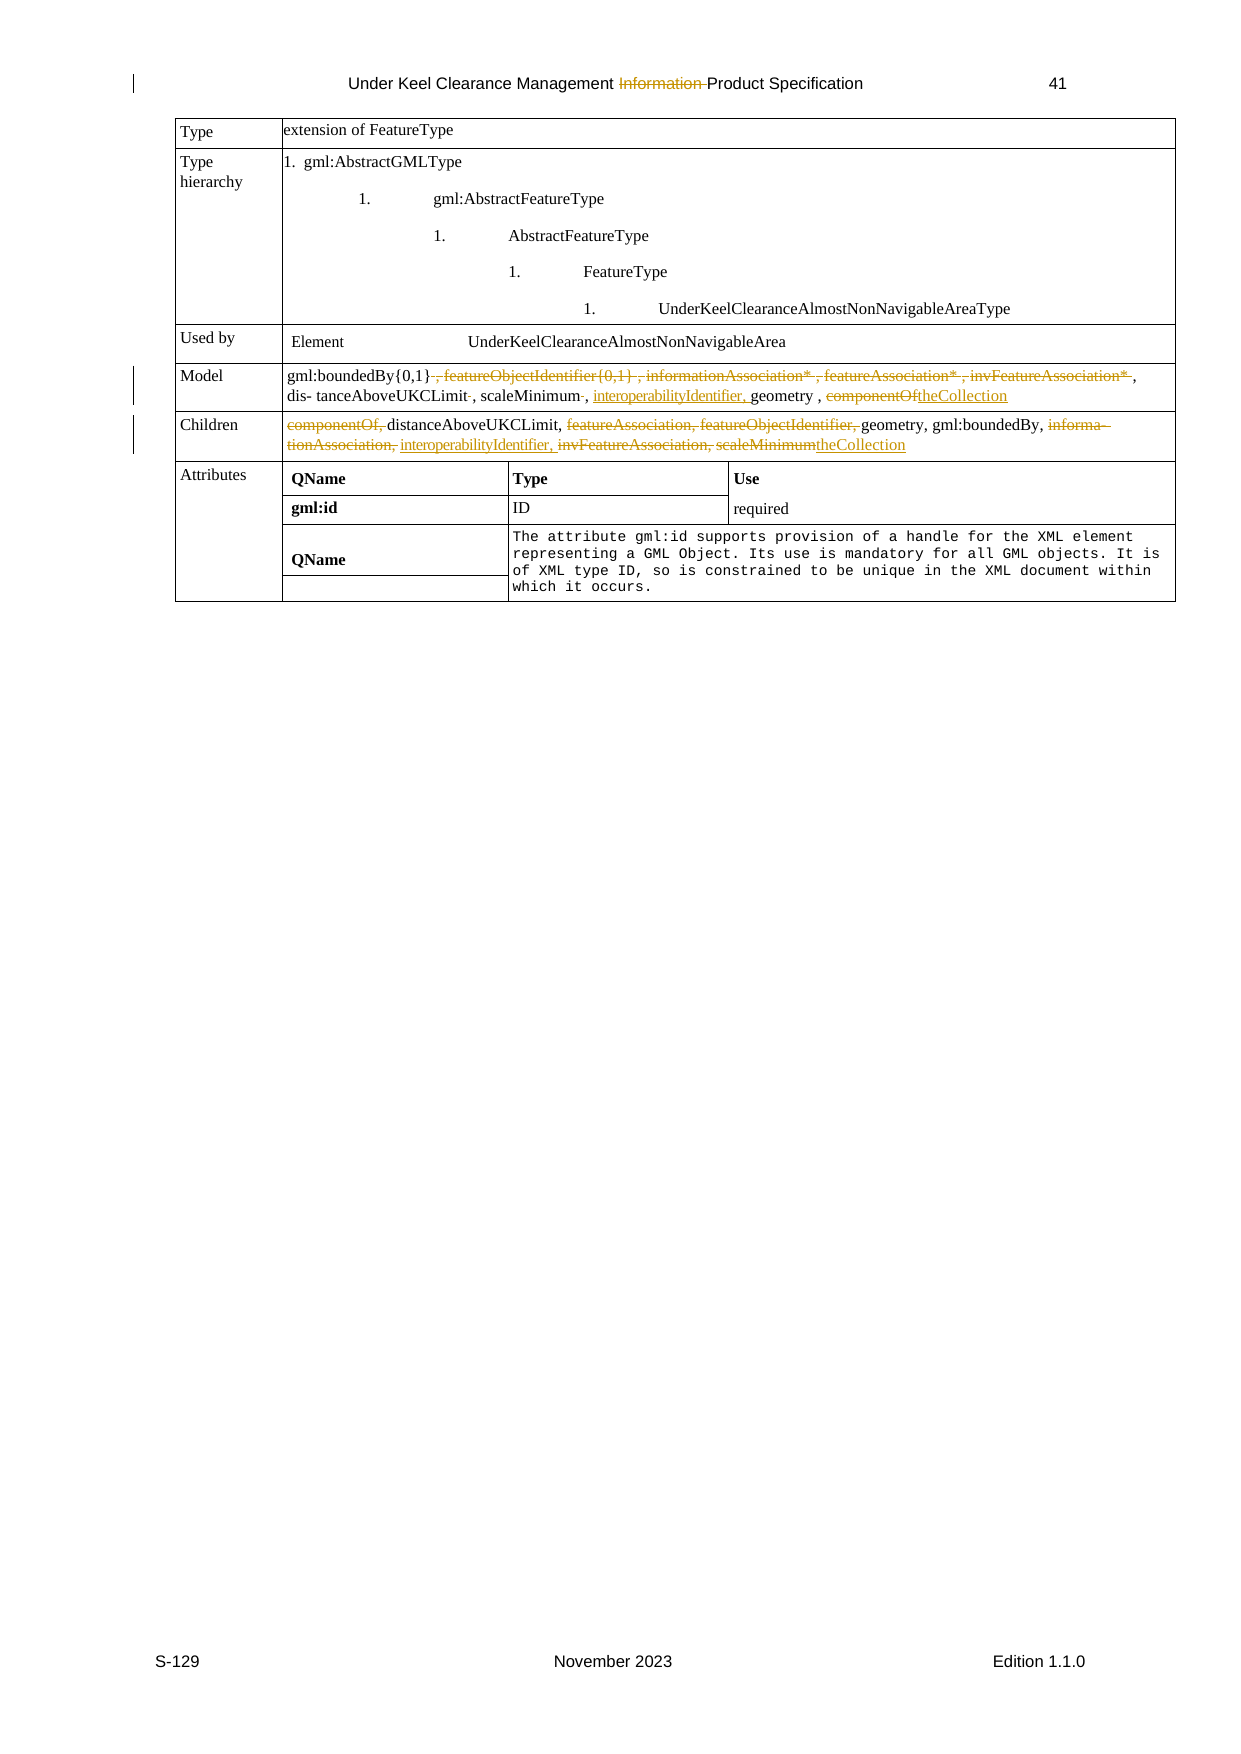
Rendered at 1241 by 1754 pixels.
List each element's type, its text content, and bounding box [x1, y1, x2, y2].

table_cell [176, 546, 282, 601]
table_cell extension of FeatureType [283, 119, 1175, 148]
table_cell Type [509, 462, 728, 495]
table_cell Children [176, 412, 282, 461]
table_cell Attributes [176, 462, 282, 546]
table_cell The attribute gml:id supports provision of a handle for the XML element representing a GML Object. Its use is mandatory for all GML objects. It is of XML type ID, so is constrained to be unique in the XML document within which it occurs. [509, 525, 1175, 601]
table_cell Model [176, 364, 282, 411]
table_cell required [729, 495, 1175, 524]
table_cell QName [283, 462, 508, 495]
table_cell Element UnderKeelClearanceAlmostNonNavigableArea [283, 325, 1175, 362]
table_cell gml:id [283, 496, 508, 524]
table_cell Type [176, 119, 282, 148]
table_cell Use [729, 462, 1175, 495]
table_cell Used by [176, 325, 282, 362]
table_cell distanceAboveUKCLimit, geometry, gml:boundedBy, [283, 412, 1175, 461]
table_cell [283, 576, 508, 601]
table_cell ID [509, 496, 728, 524]
table_cell gml:AbstractGMLType gml:AbstractFeatureType AbstractFeatureType FeatureType UnderKeelClearanceAlmostNonNavigableAreaType [283, 149, 1175, 324]
table_cell gml:boundedBy{0,1}, dis- tanceAboveUKCLimit, scaleMinimum, geometry , [283, 364, 1175, 411]
table_cell QName [283, 546, 508, 575]
table_cell Type hierarchy [176, 149, 282, 324]
table_cell [283, 525, 508, 546]
